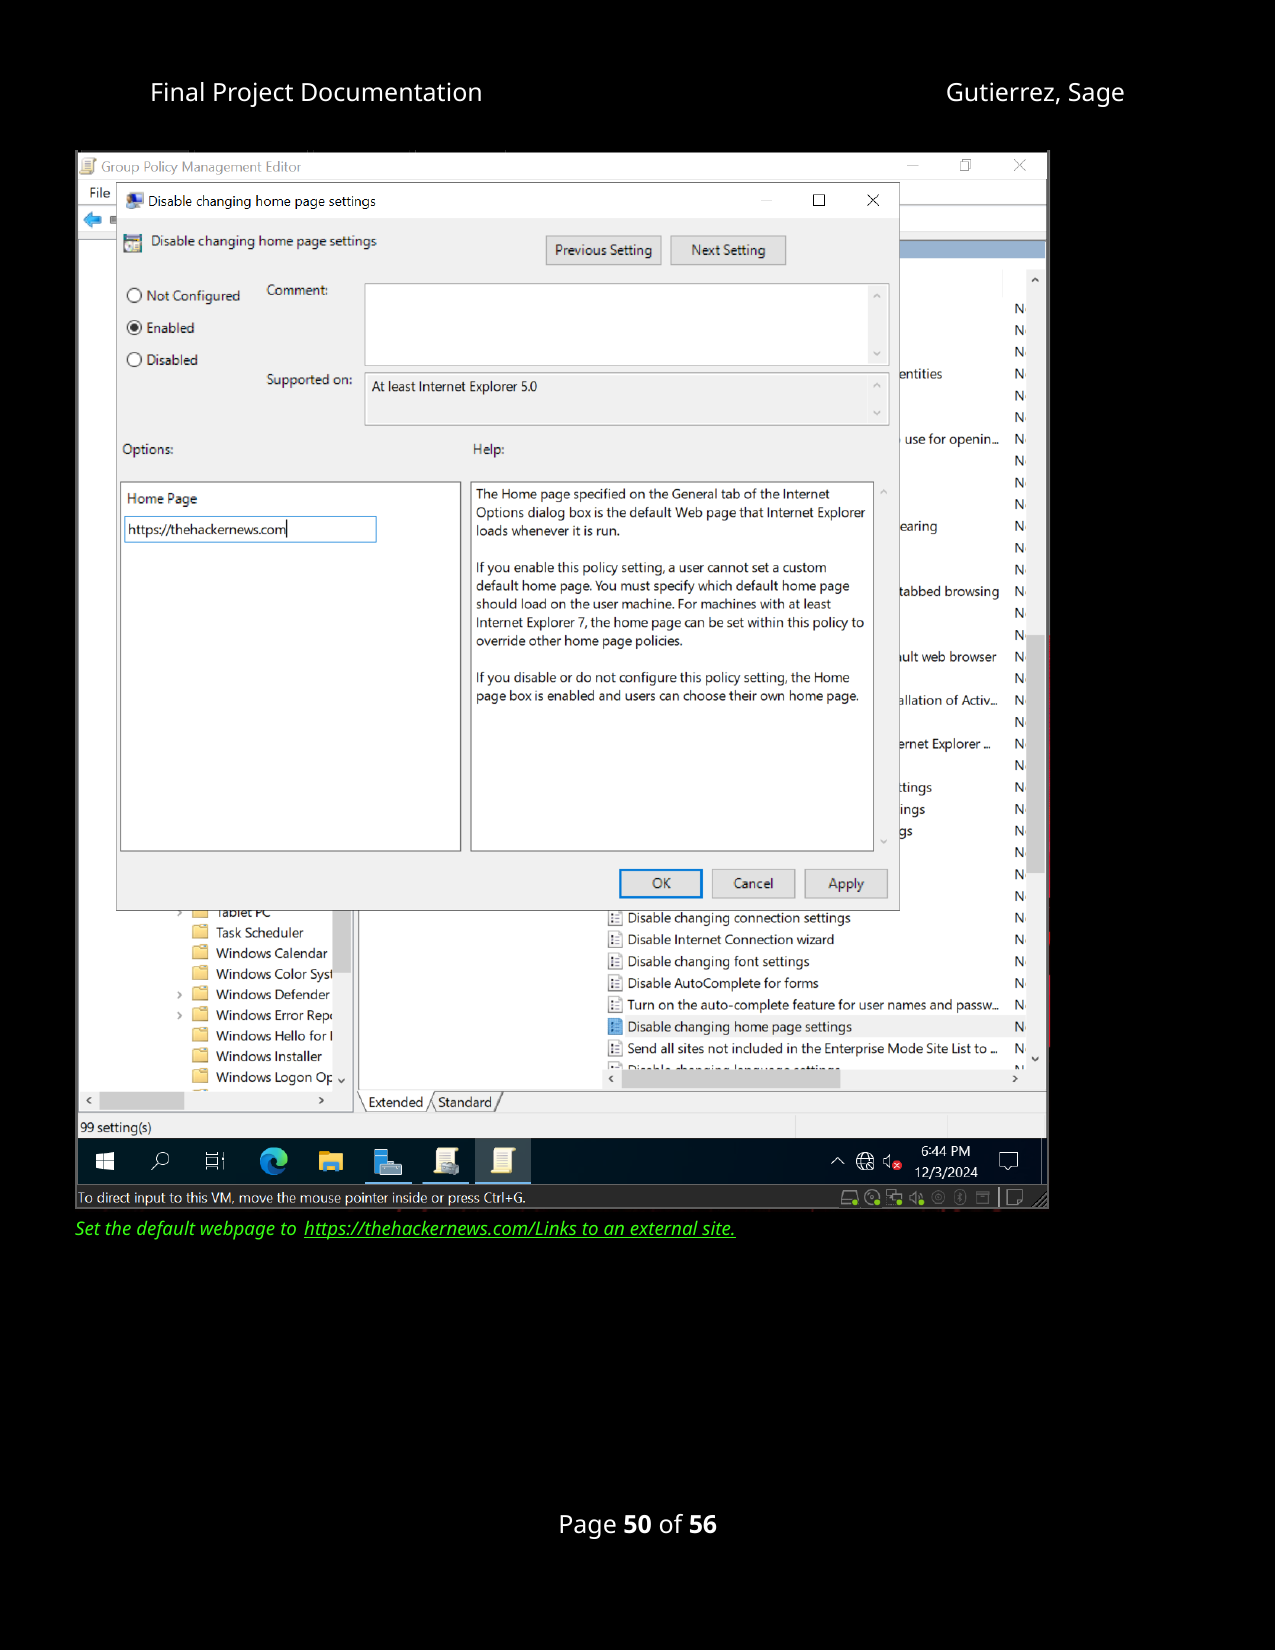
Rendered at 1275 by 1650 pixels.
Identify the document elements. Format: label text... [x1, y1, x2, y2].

picture [75, 150, 1050, 1212]
